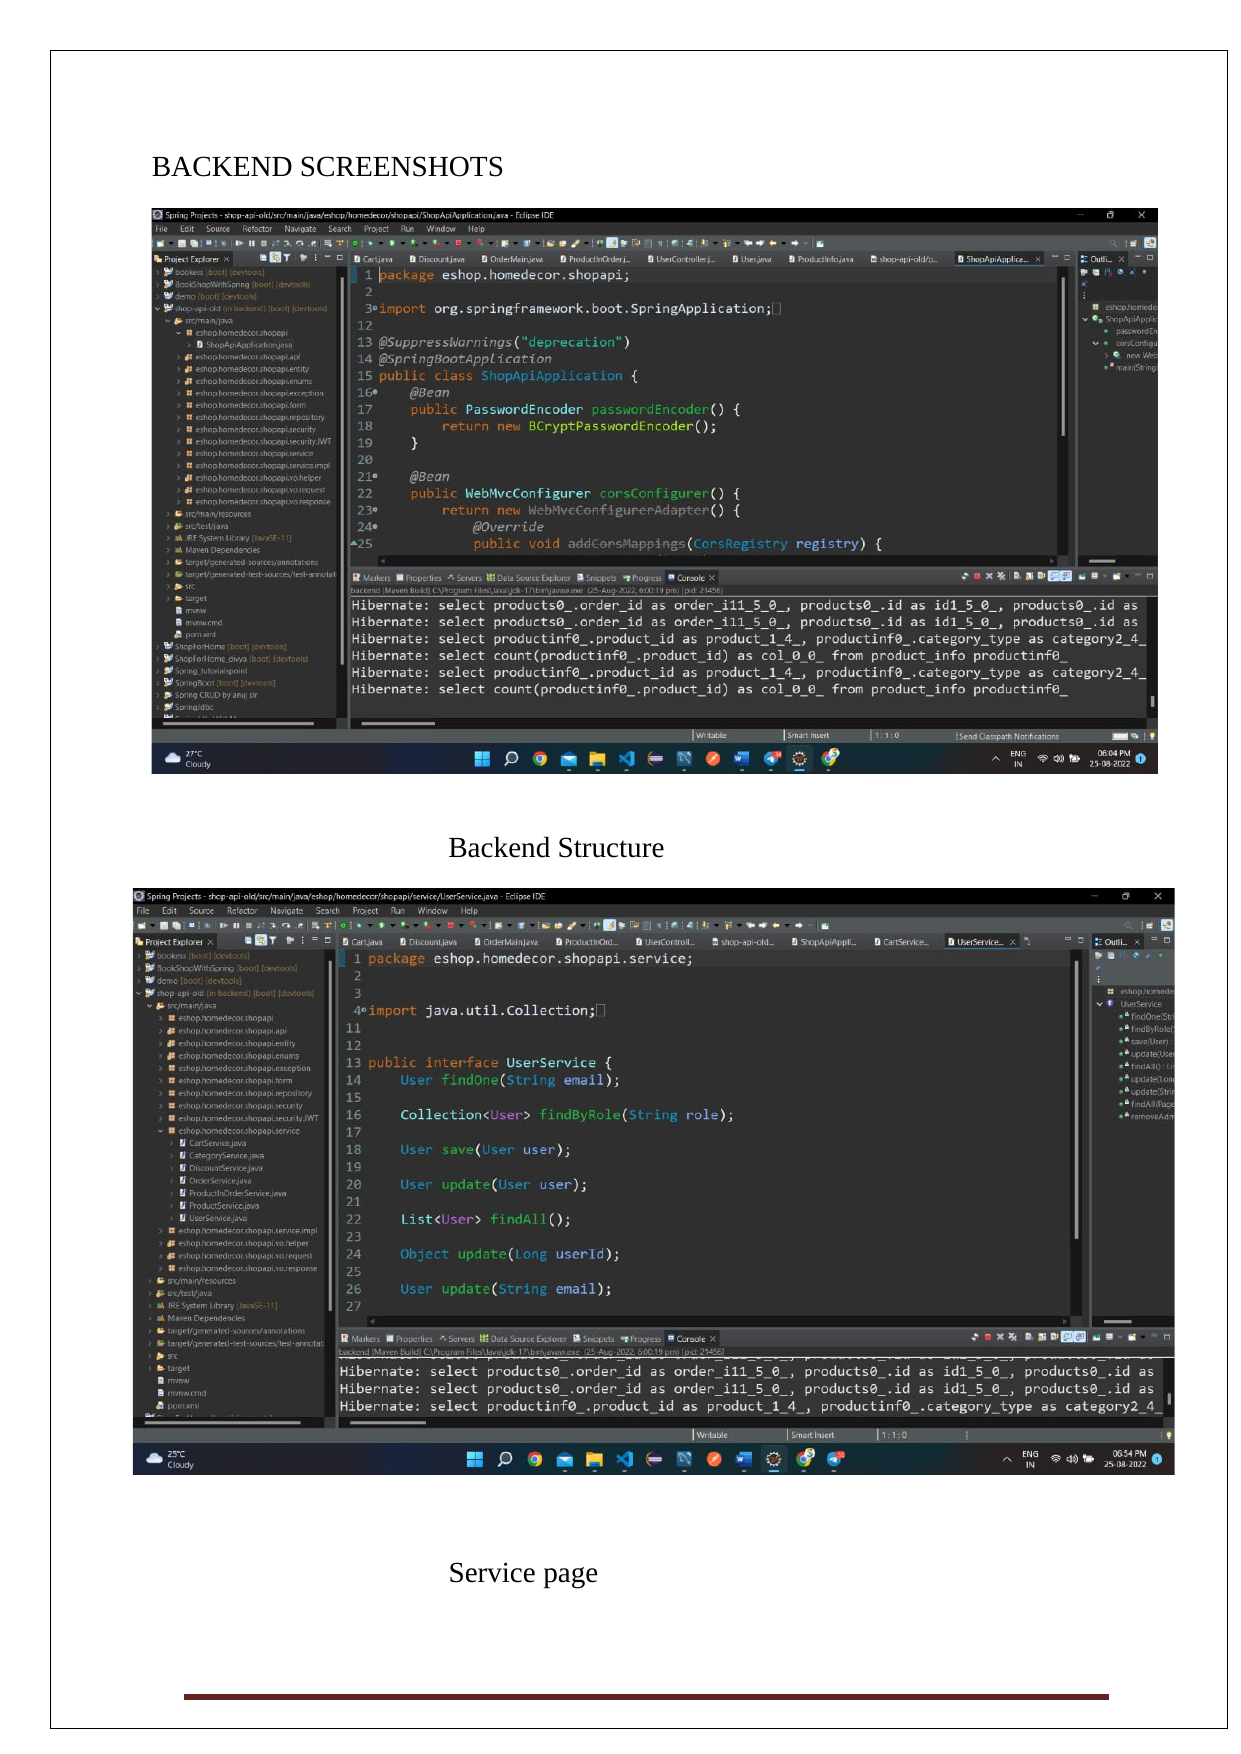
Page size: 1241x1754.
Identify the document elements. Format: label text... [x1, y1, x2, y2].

text BACKEND SCREENSHOTS [152, 149, 1227, 183]
text Service page [133, 1555, 1227, 1589]
picture [151, 208, 1158, 774]
picture [132, 888, 1175, 1475]
text Backend Structure [133, 830, 1227, 863]
